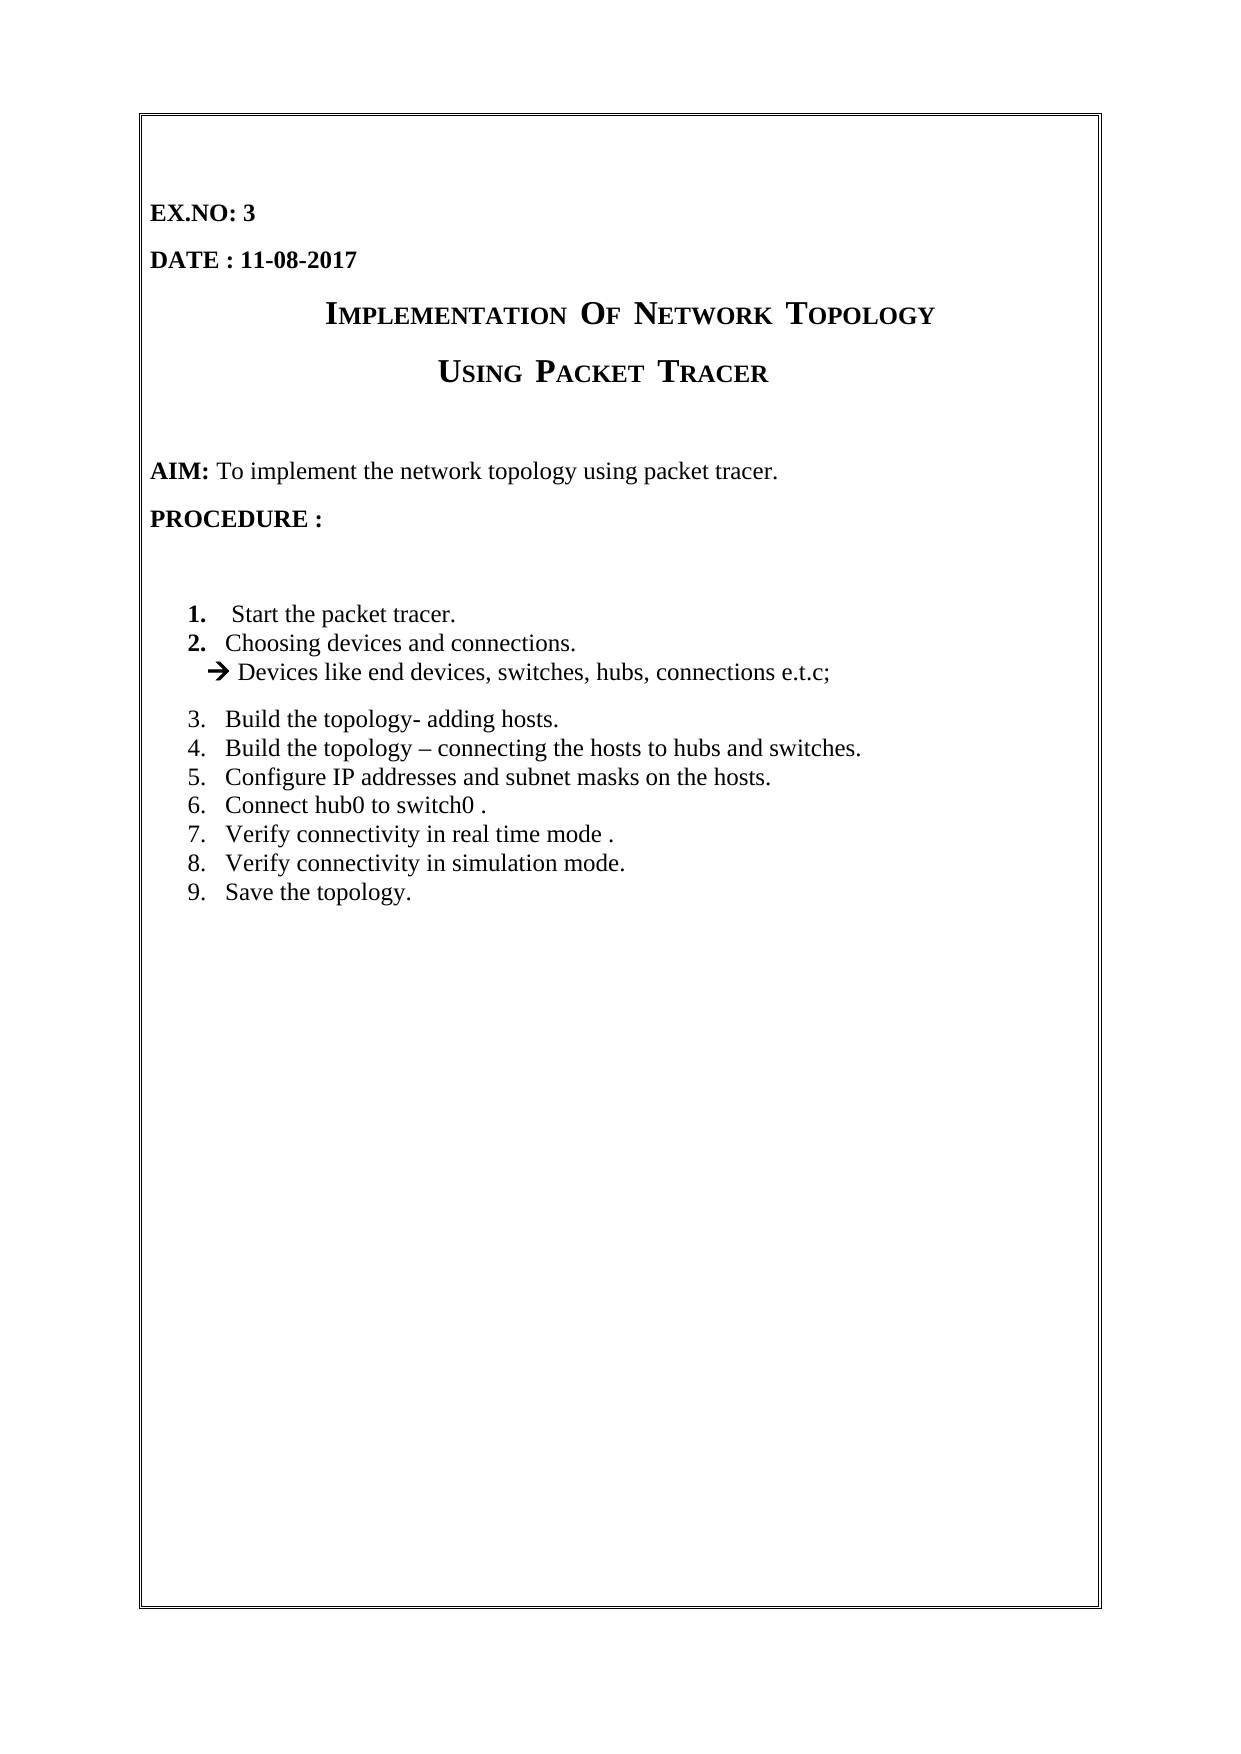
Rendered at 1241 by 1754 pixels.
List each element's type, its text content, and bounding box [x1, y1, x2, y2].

list Build the topology- adding hosts. [187, 704, 1090, 733]
list Start the packet tracer. [187, 599, 1090, 628]
text DATE : 11-08-2017 [150, 245, 1090, 274]
text IMPLEMENTATION OF NETWORK TOPOLOGY [150, 293, 1090, 331]
list Configure IP addresses and subnet masks on the hosts. [187, 762, 1090, 791]
list Connect hub0 to switch0 . [187, 791, 1090, 819]
list Choosing devices and connections. [187, 628, 1090, 657]
list Build the topology – connecting the hosts to hubs and switches. [187, 733, 1090, 762]
text PROCEDURE : [150, 504, 1090, 532]
text USING PACKET TRACER [150, 351, 1090, 389]
list Verify connectivity in simulation mode. [187, 848, 1090, 877]
text EX.NO: 3 [150, 198, 1090, 226]
list Save the topology. [187, 877, 1090, 906]
text Devices like end devices, switches, hubs, connections e.t.c; [187, 657, 1090, 685]
list Verify connectivity in real time mode . [187, 819, 1090, 848]
text AIM: To implement the network topology using packet tracer. [150, 456, 1090, 485]
